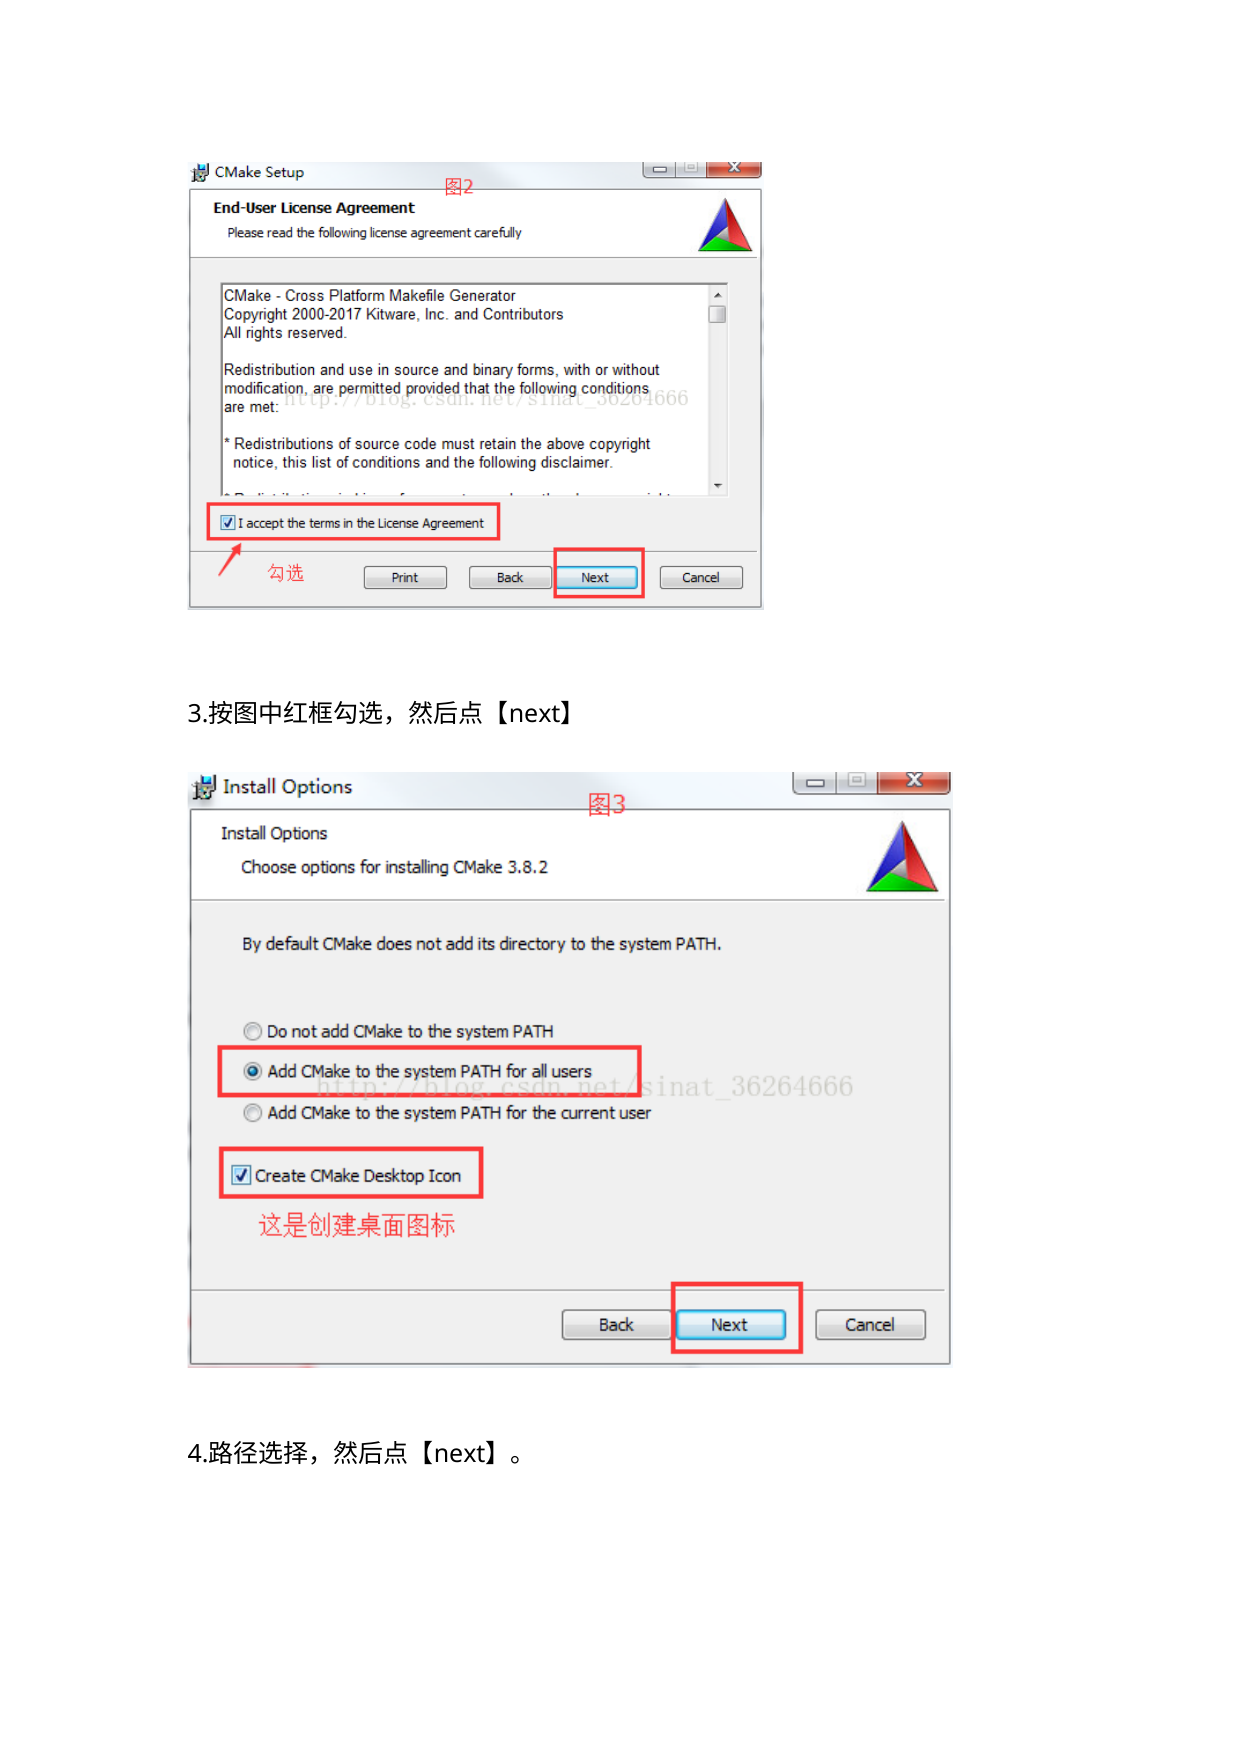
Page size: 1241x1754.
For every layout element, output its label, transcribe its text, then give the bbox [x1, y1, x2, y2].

picture [187, 772, 953, 1368]
text 3.按图中红框勾选，然后点【next】 [187, 679, 1053, 744]
picture [187, 162, 764, 610]
text 4.路径选择，然后点【next】。 [187, 1419, 1053, 1484]
